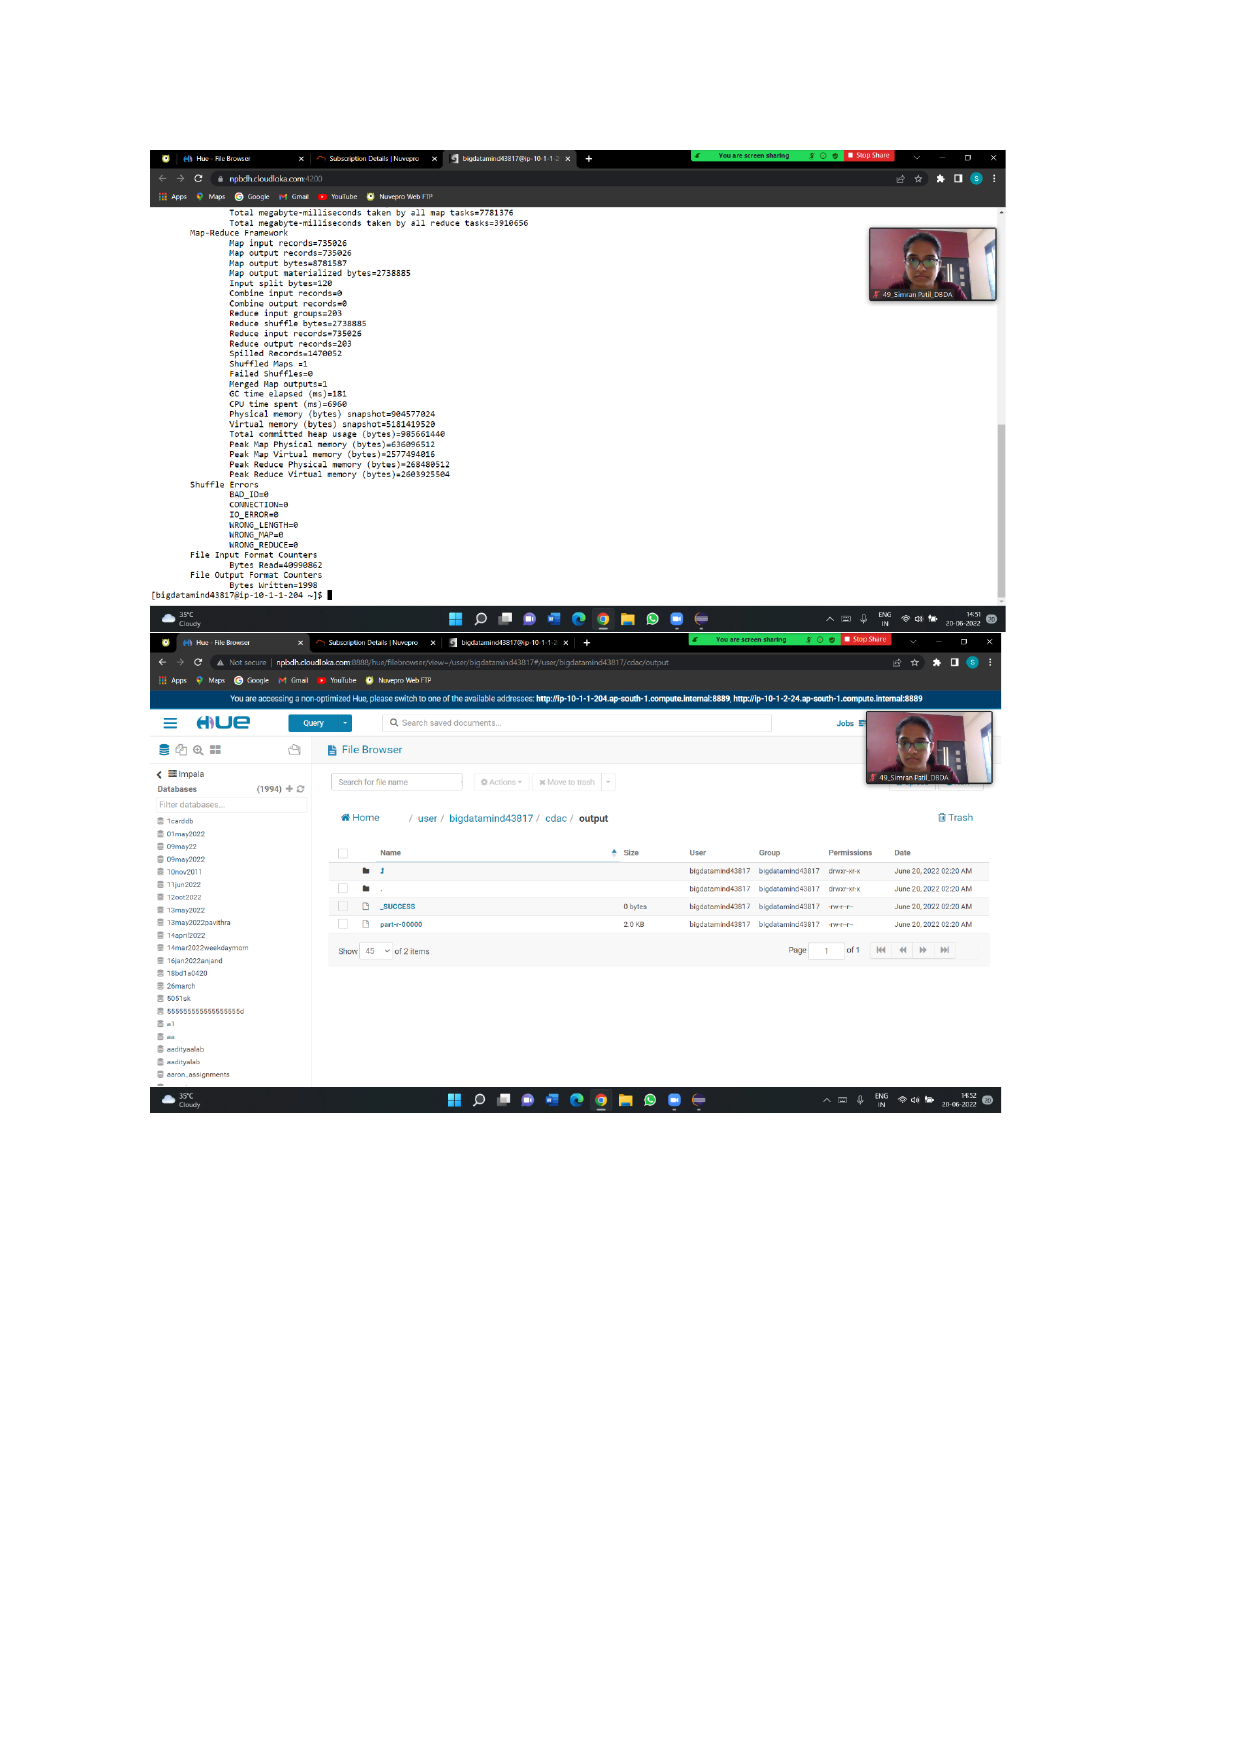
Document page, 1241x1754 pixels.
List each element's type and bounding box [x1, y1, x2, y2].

picture [150, 150, 1006, 632]
picture [150, 710, 1002, 1113]
picture [150, 633, 1002, 707]
